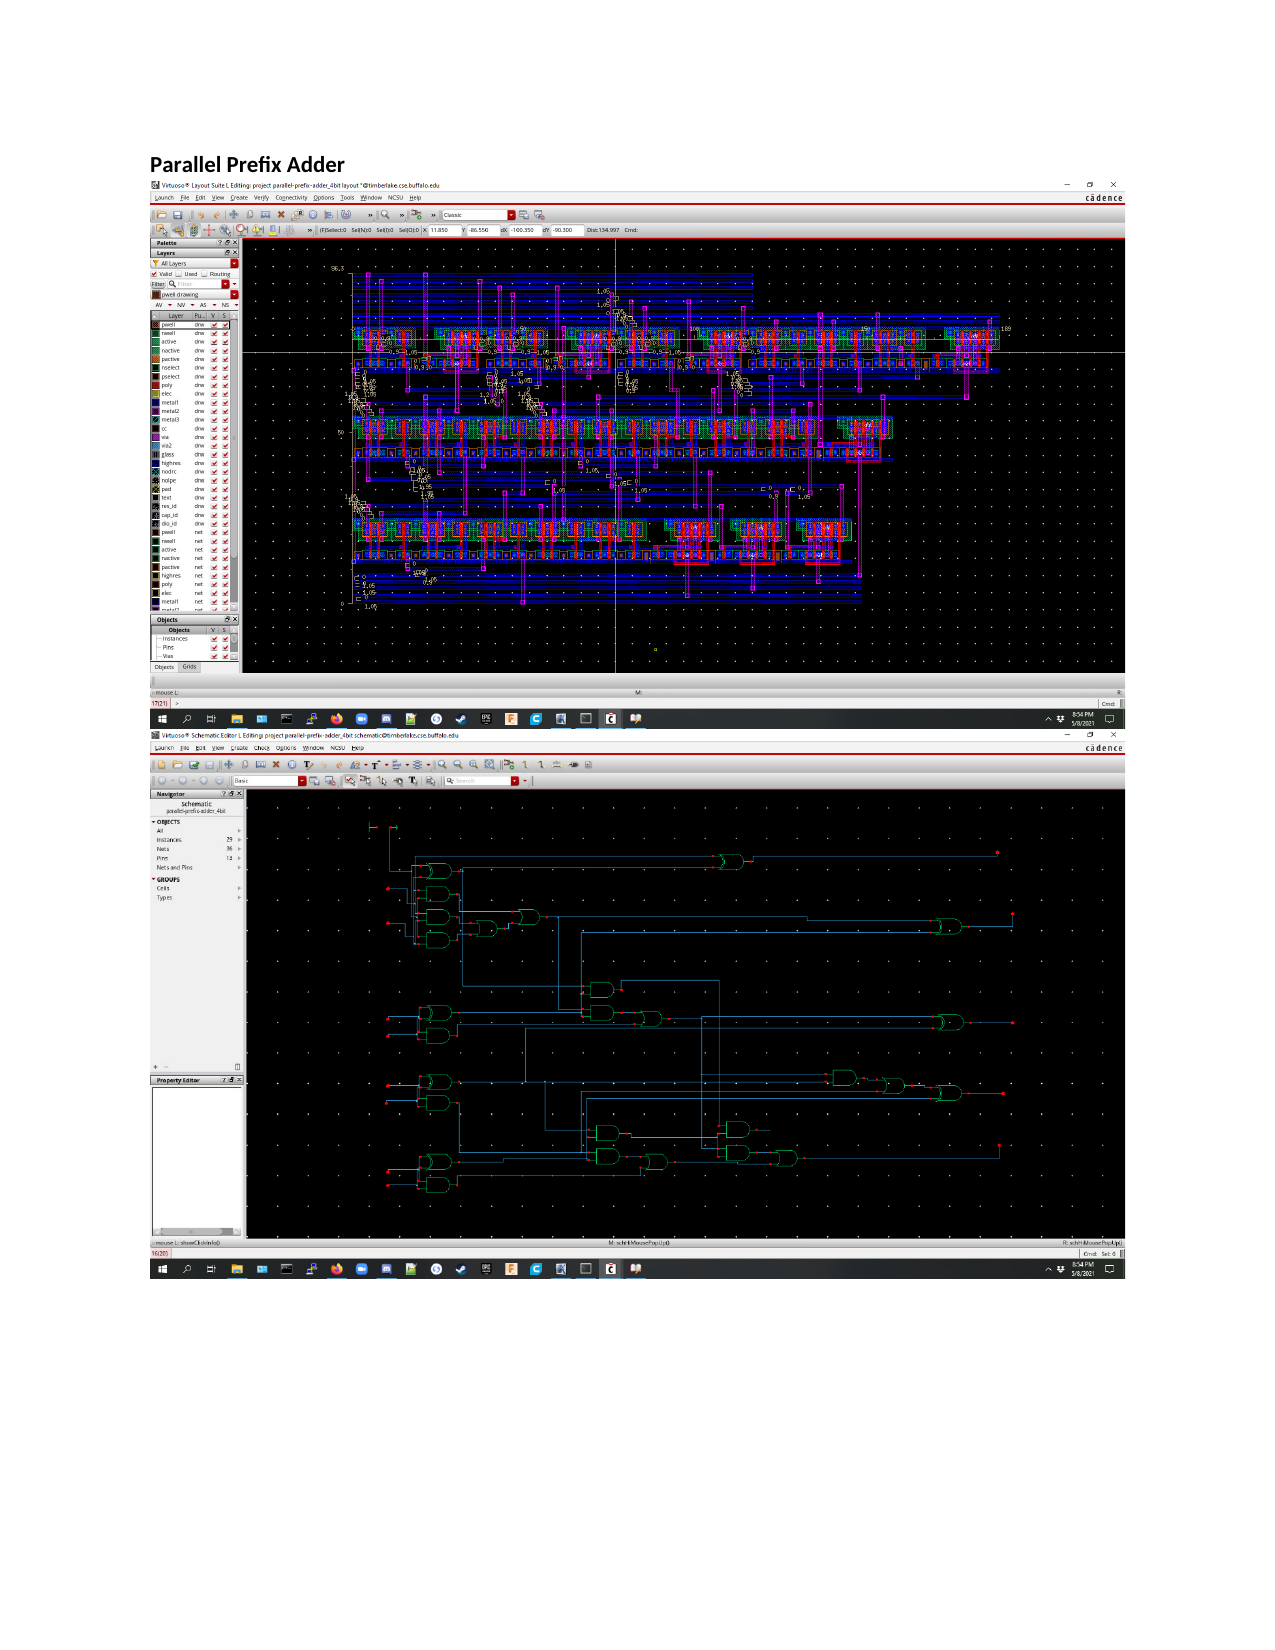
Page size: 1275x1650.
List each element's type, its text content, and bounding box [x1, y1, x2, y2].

picture [150, 179, 1125, 1279]
text Parallel Prefix Adder [150, 150, 1125, 179]
